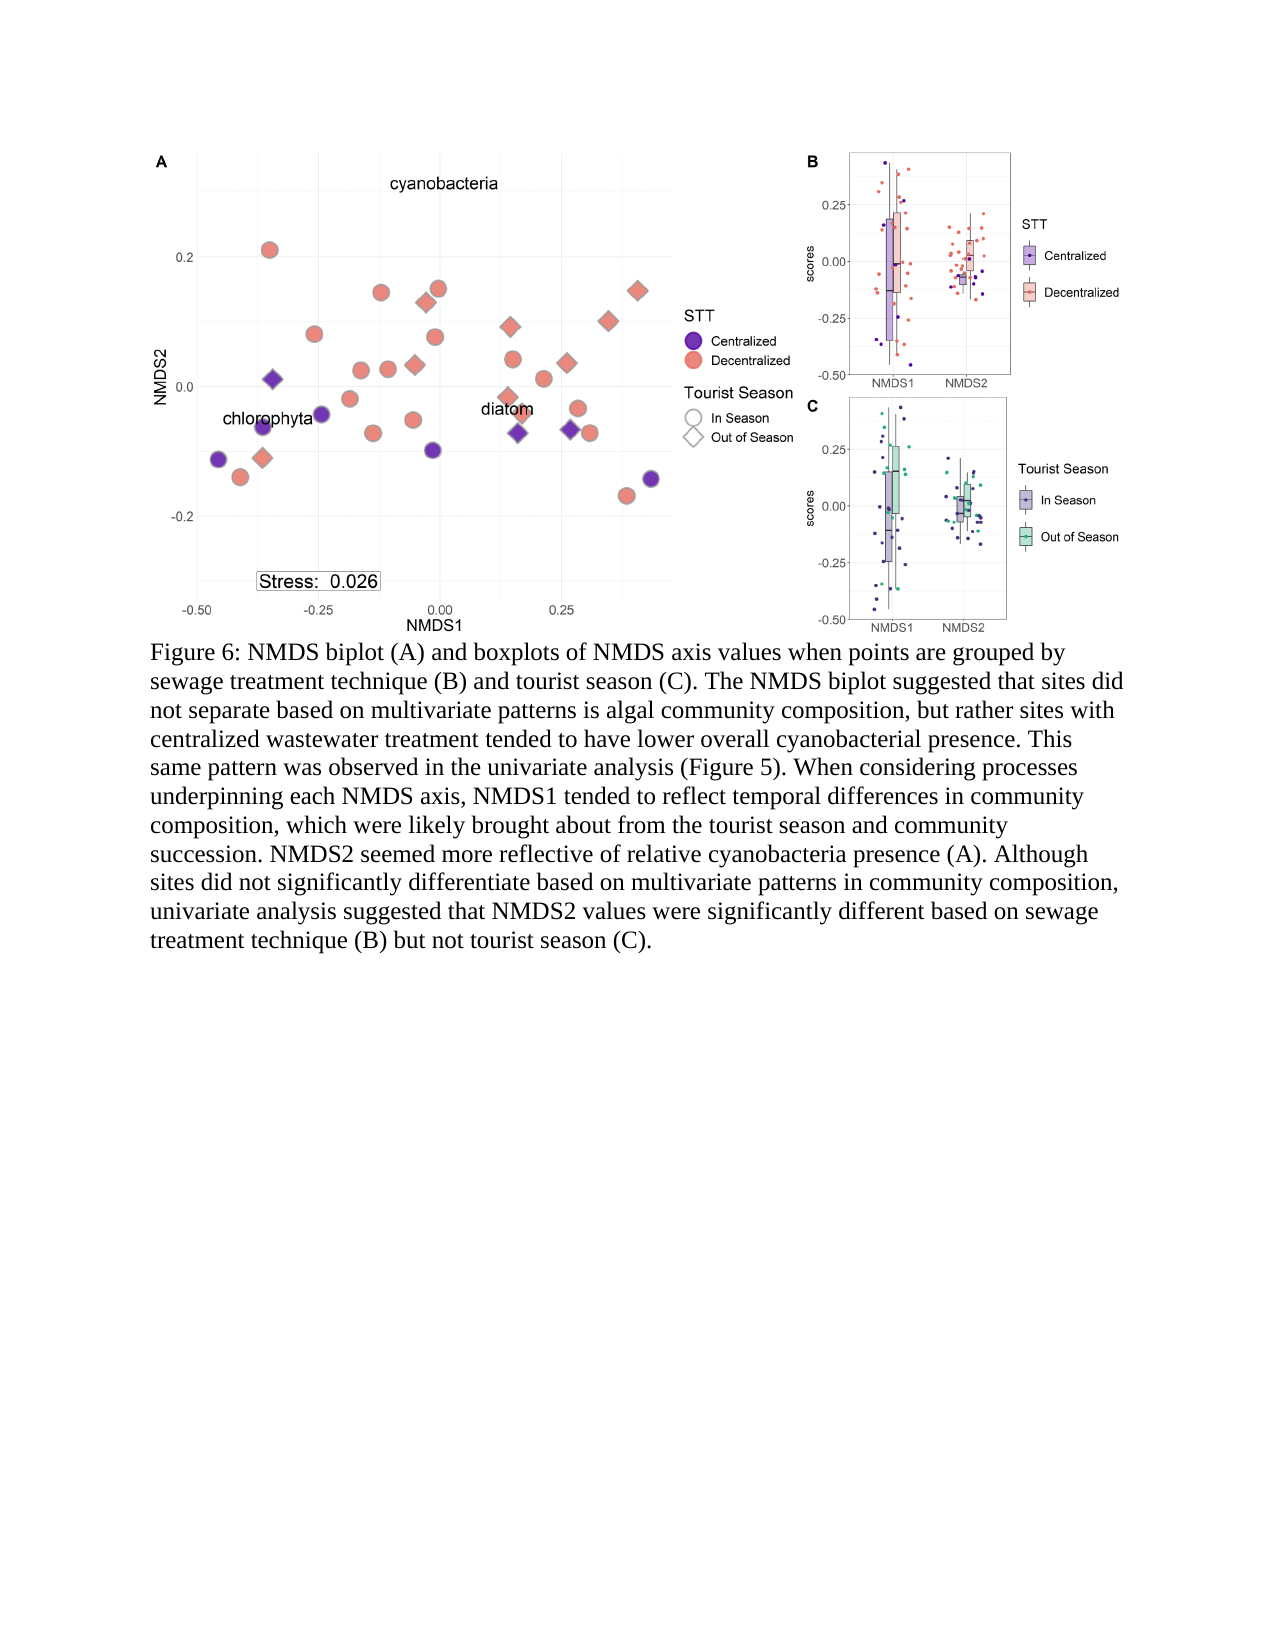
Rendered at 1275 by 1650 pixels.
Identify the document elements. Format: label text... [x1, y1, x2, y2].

text Figure 6: NMDS biplot (A) and boxplots of NMDS axis values when points are grouped by sewage treatment technique (B) and tourist season (C). The NMDS biplot suggested that sites did not separate based on multivariate patterns is algal community composition, but rather sites with centralized wastewater treatment tended to have lower overall cyanobacterial presence. This same pattern was observed in the univariate analysis (Figure 5). When considering processes underpinning each NMDS axis, NMDS1 tended to reflect temporal differences in community composition, which were likely brought about from the tourist season and community succession. NMDS2 seemed more reflective of relative cyanobacteria presence (A). Although sites did not significantly differentiate based on multivariate patterns in community composition, univariate analysis suggested that NMDS2 values were significantly different based on sewage treatment technique (B) but not tourist season (C). [150, 638, 1125, 954]
picture [150, 150, 1125, 638]
